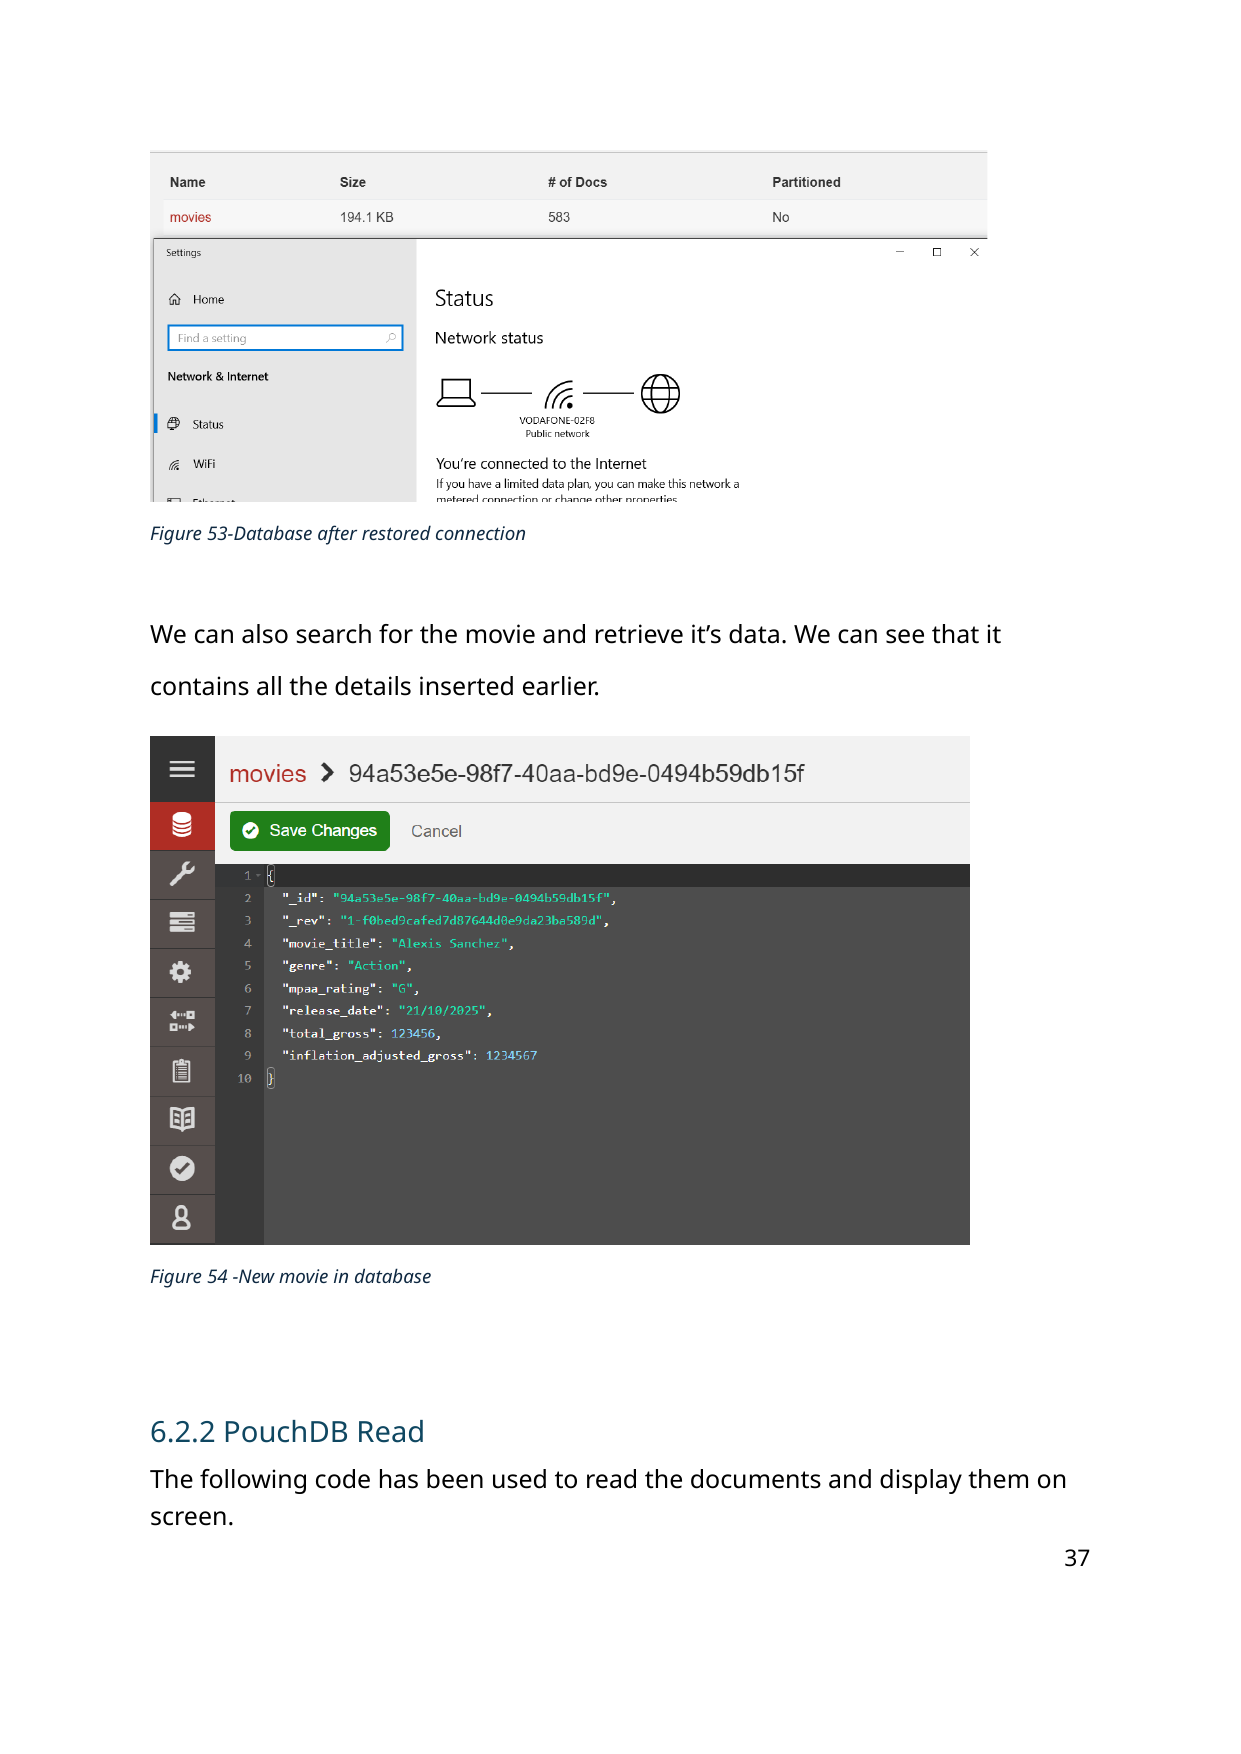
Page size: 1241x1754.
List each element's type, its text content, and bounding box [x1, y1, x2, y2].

picture [150, 150, 988, 502]
picture [150, 736, 970, 1245]
subtitle 6.2.2 PouchDB Read [150, 1411, 1090, 1451]
text Figure 54 -New movie in database [150, 1264, 1090, 1289]
text The following code has been used to read the documents and display them on screen. [150, 1462, 1090, 1533]
text We can also search for the movie and retrieve it’s data. We can see that it contains all the details inserted earlier. [150, 617, 1090, 702]
text Figure 53-Database after restored connection [150, 520, 1090, 546]
